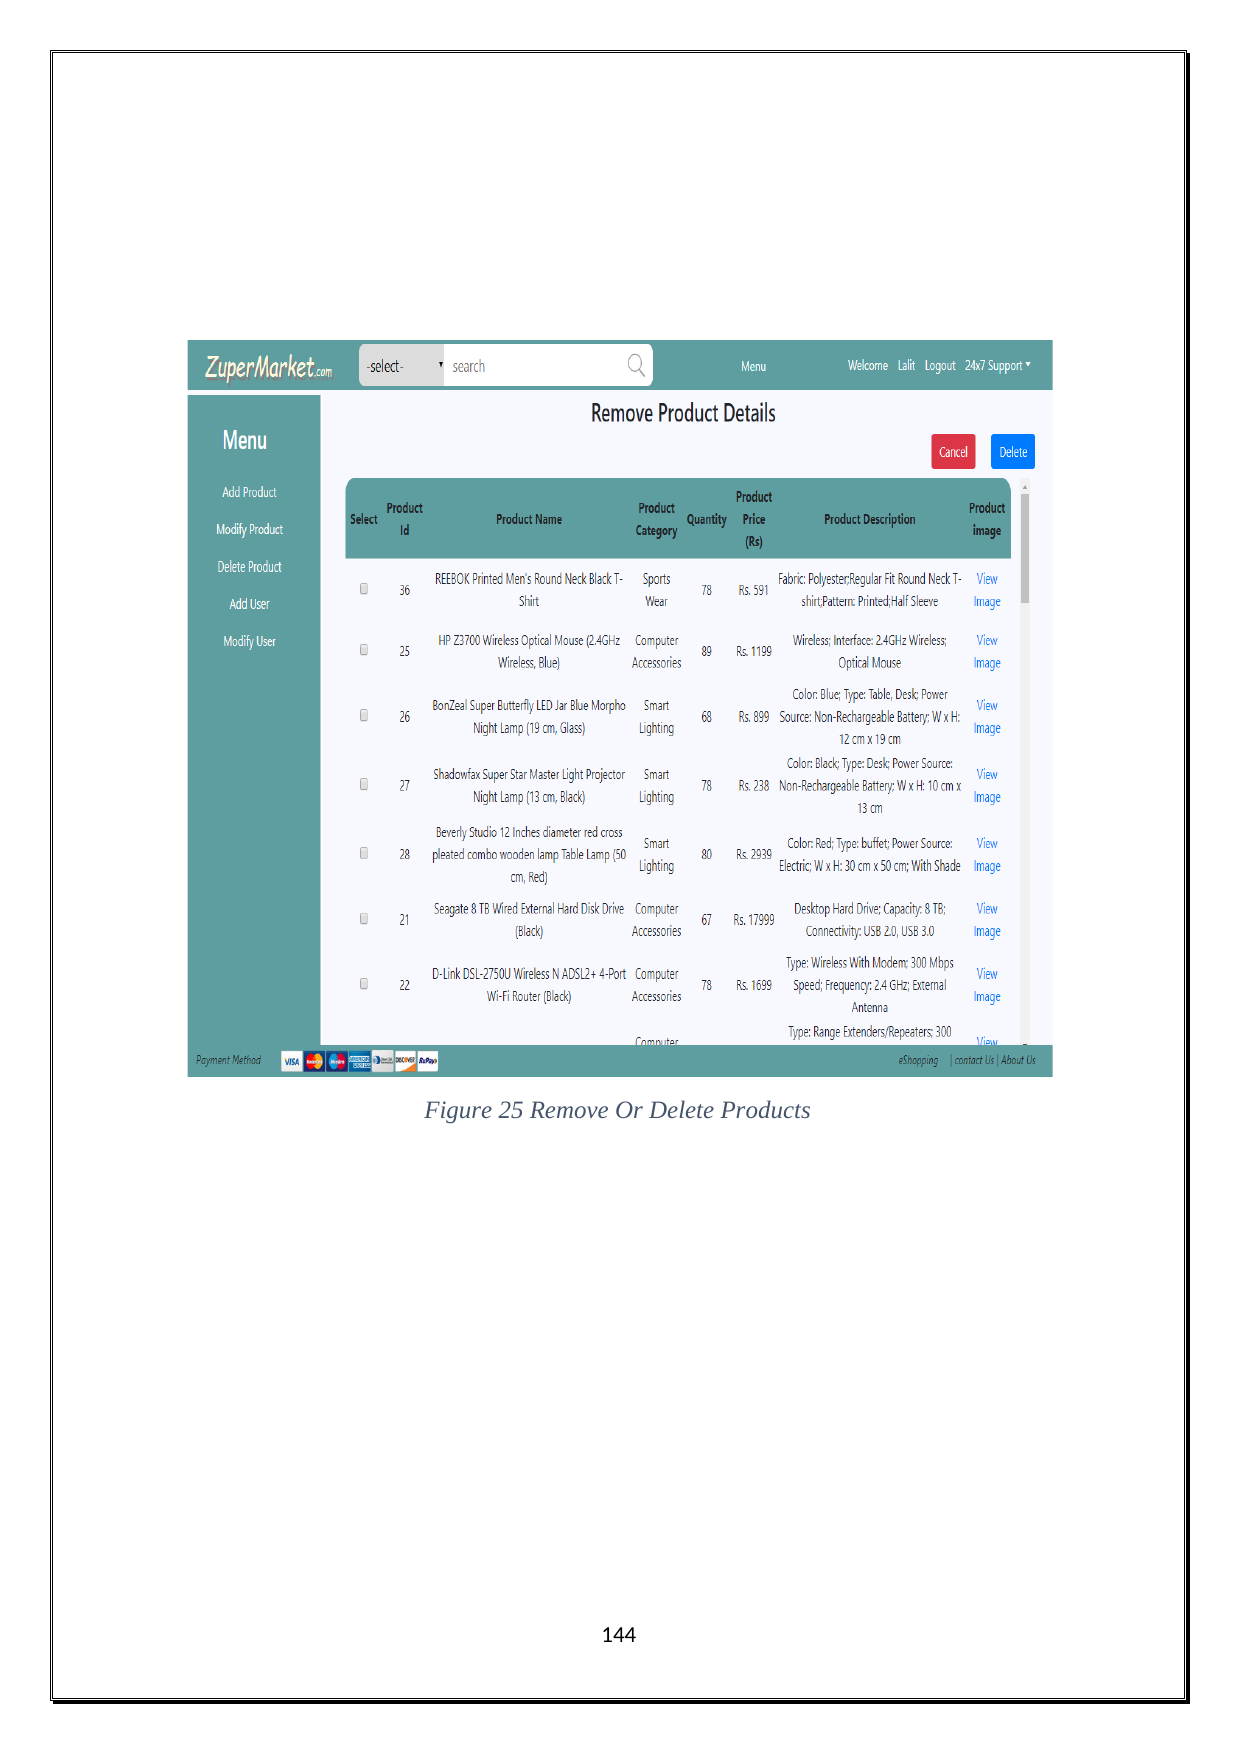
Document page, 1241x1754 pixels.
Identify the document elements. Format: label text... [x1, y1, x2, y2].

picture [187, 340, 1053, 1077]
text Figure 25 Remove Or Delete Products [187, 1095, 1049, 1124]
